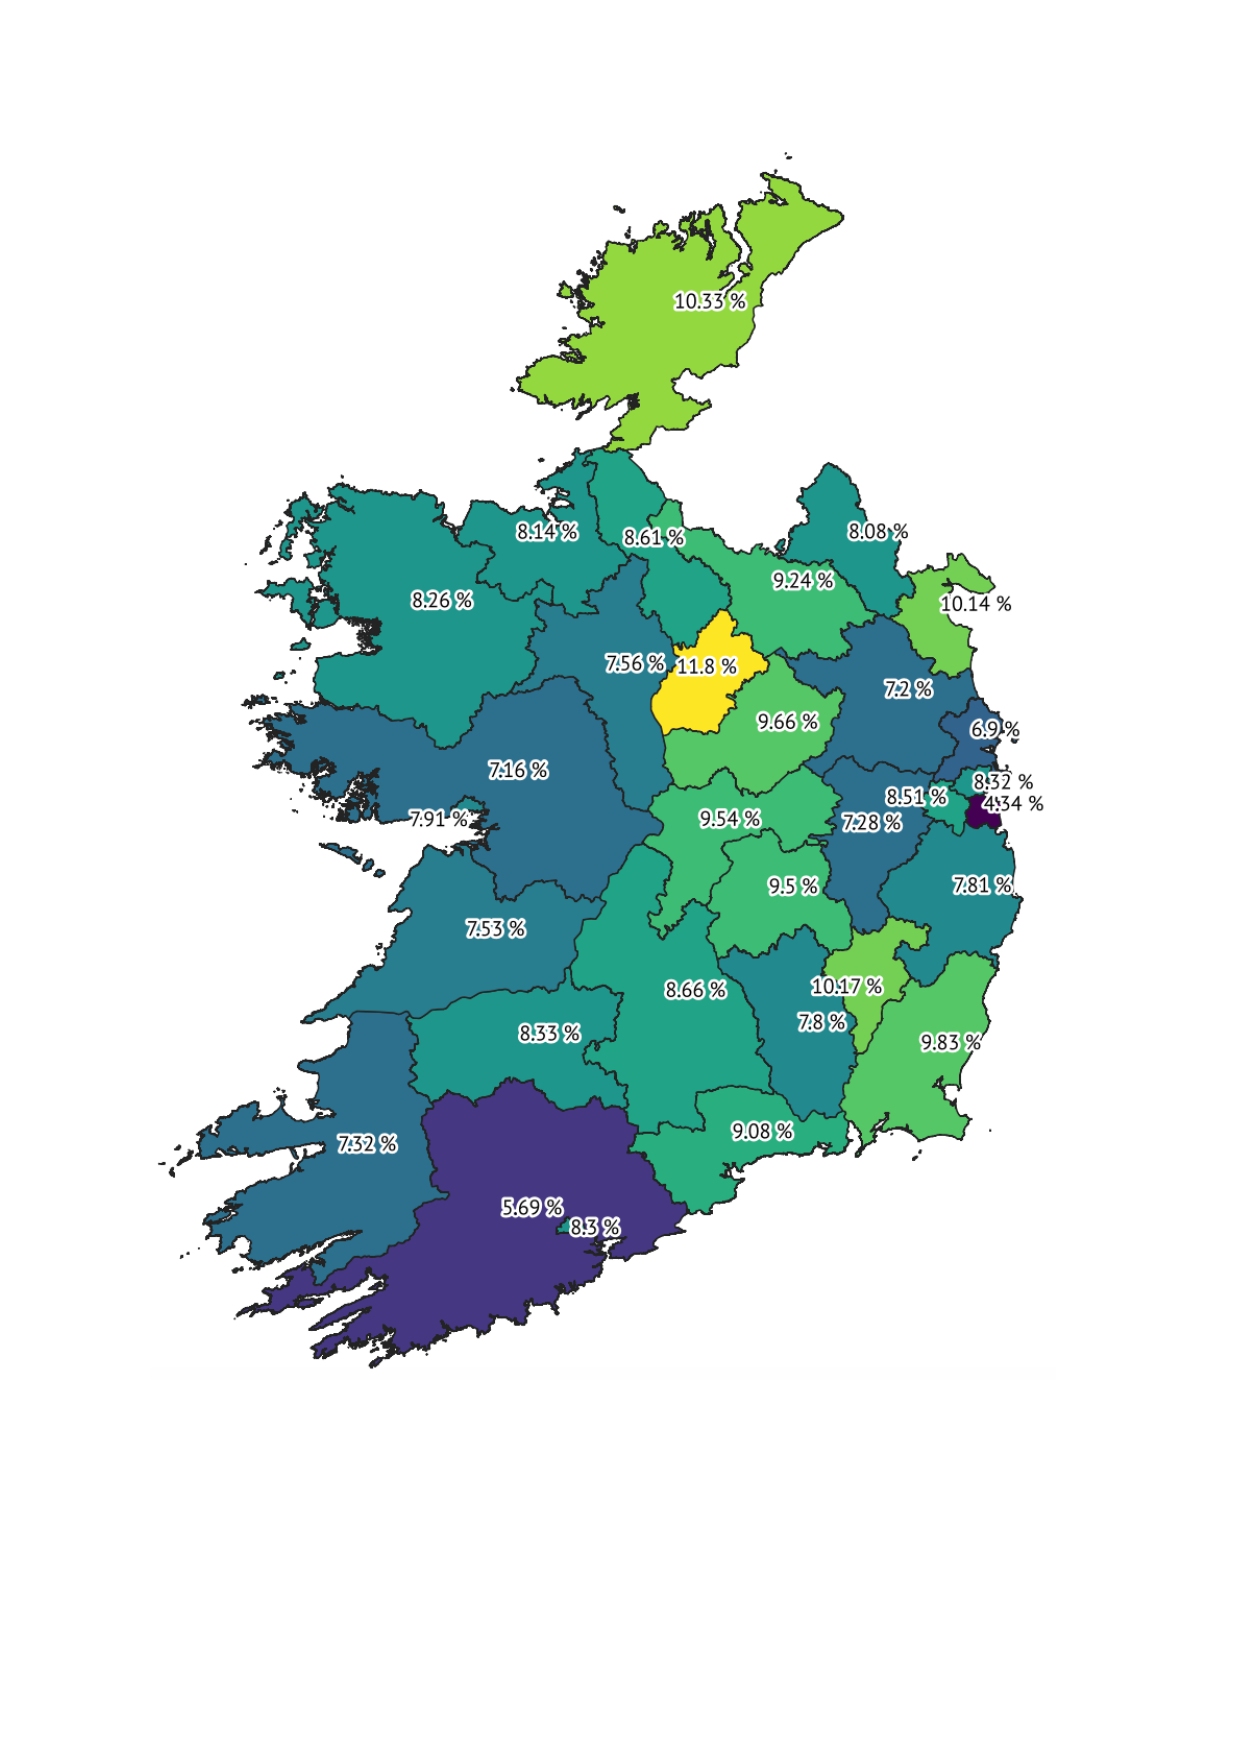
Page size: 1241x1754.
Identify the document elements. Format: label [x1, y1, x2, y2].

picture [150, 150, 1057, 1380]
